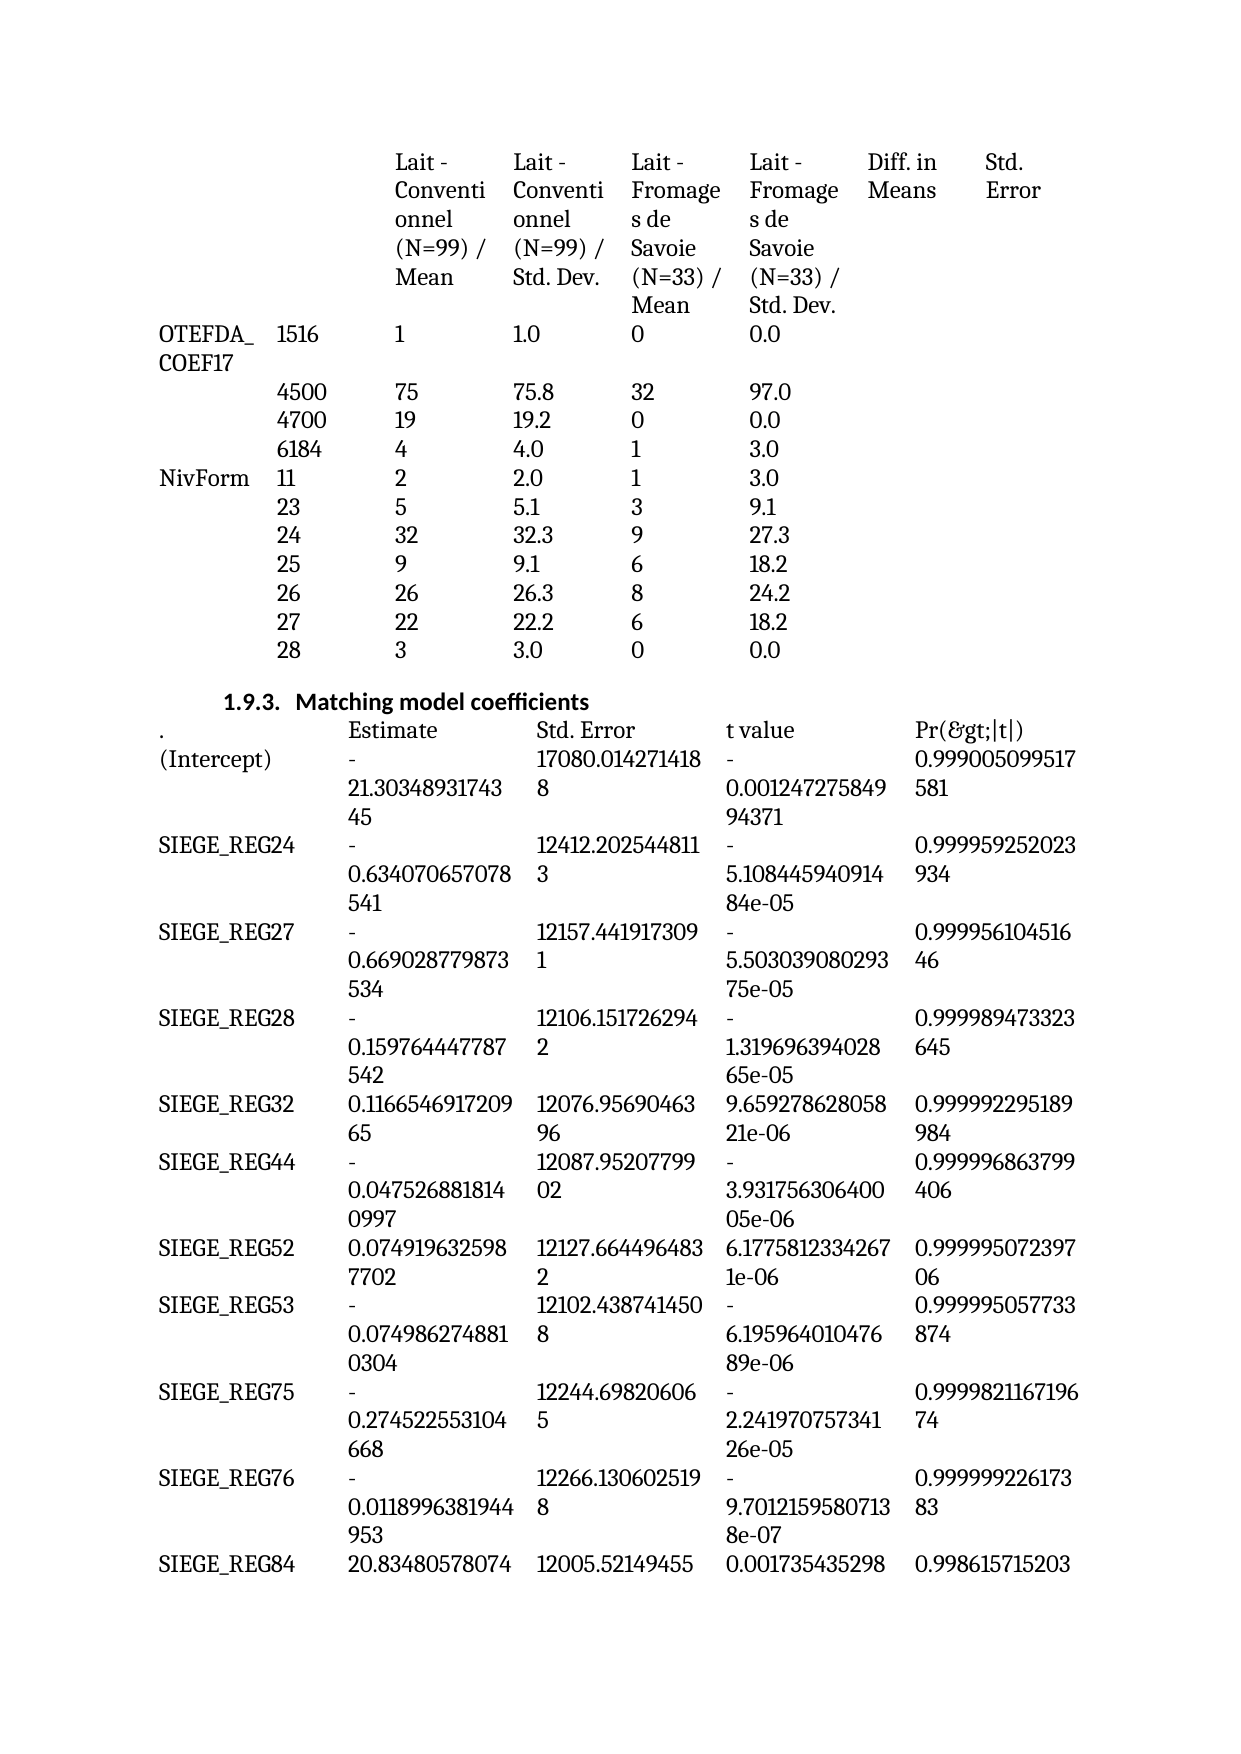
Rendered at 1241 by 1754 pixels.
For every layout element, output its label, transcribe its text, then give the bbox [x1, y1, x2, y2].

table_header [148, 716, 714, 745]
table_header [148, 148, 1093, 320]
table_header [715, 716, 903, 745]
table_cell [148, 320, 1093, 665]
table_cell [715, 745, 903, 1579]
subtitle Matching model coefficients [223, 686, 1093, 716]
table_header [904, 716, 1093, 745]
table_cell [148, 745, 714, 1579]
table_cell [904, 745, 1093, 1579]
